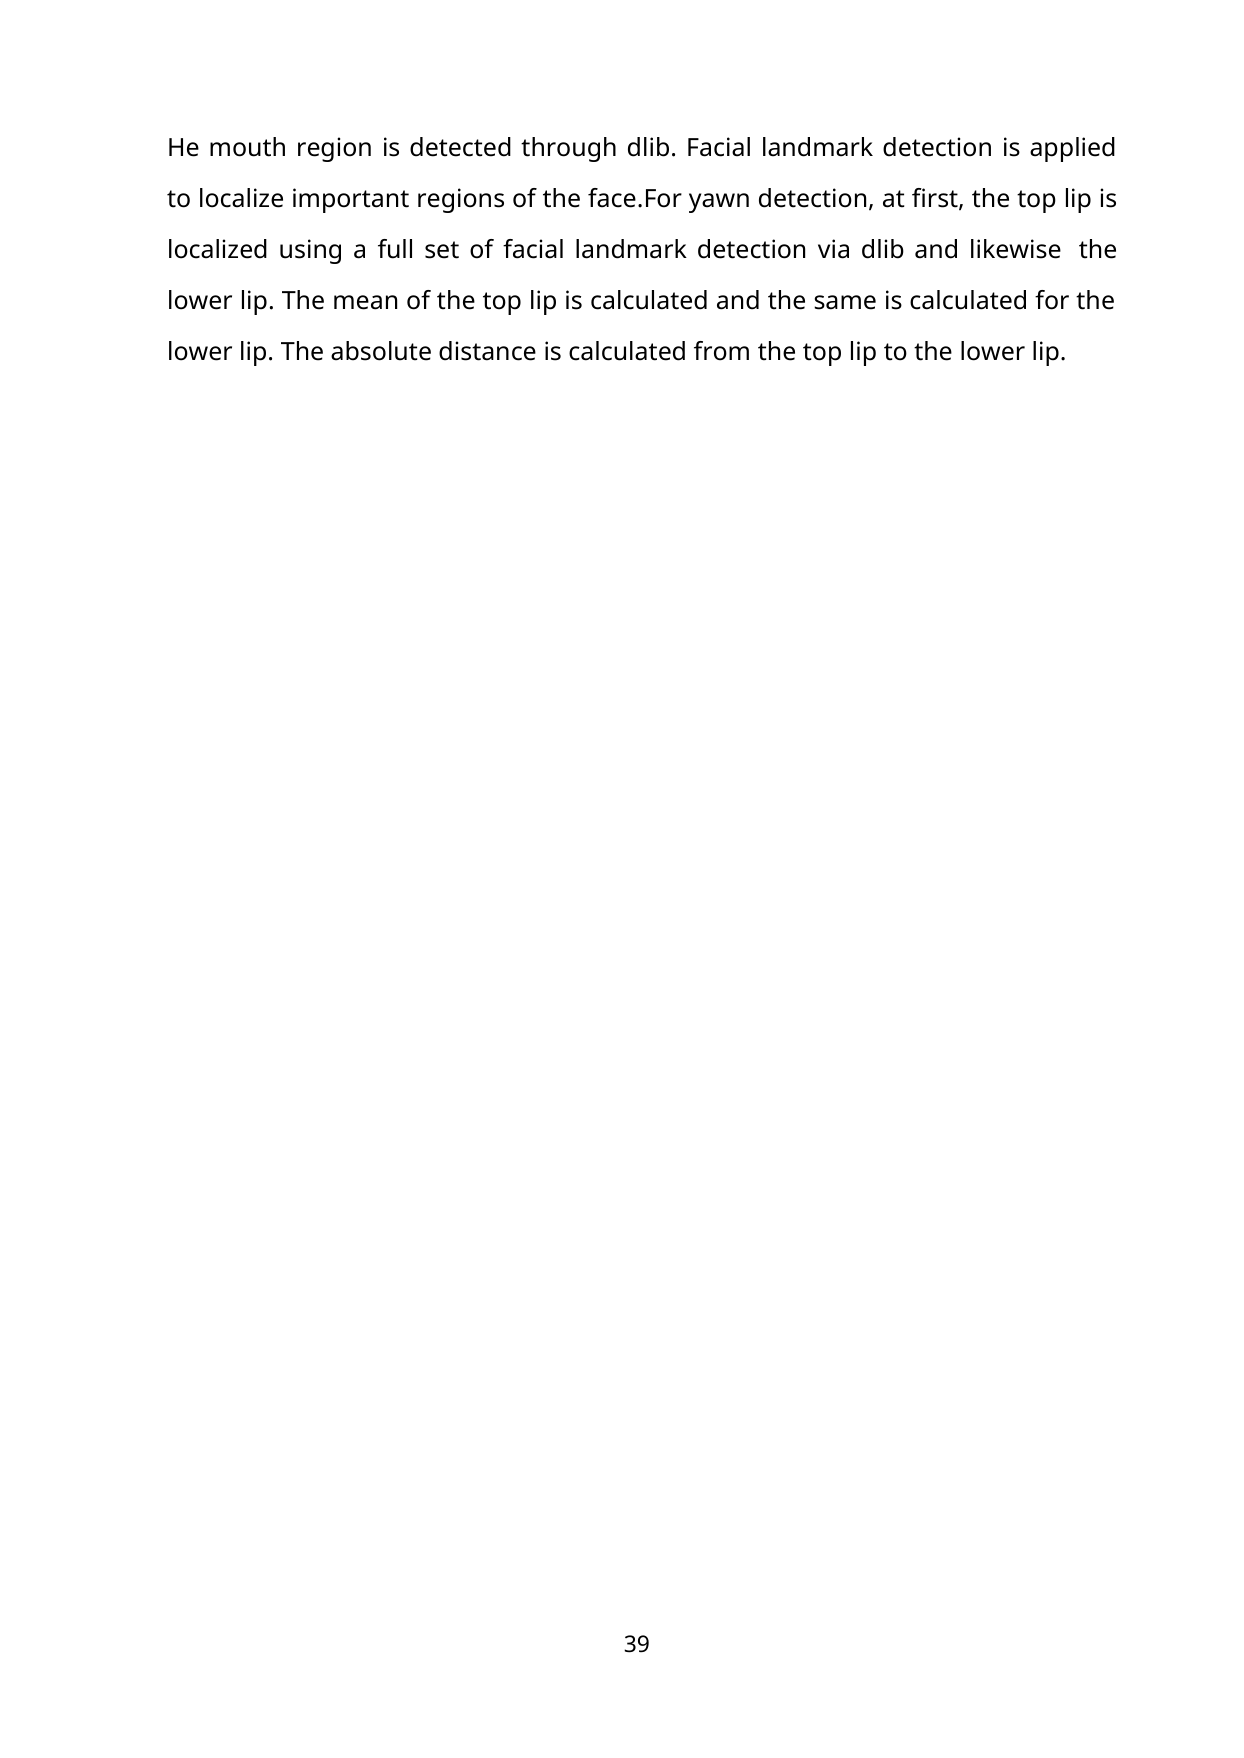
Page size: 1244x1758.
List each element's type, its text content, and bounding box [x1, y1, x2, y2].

text He mouth region is detected through dlib. Facial landmark detection is applied to localize important regions of the face.For yawn detection, at first, the top lip is localized using a full set of facial landmark detection via dlib and likewise the lower lip. The mean of the top lip is calculated and the same is calculated for the lower lip. The absolute distance is calculated from the top lip to the lower lip. [167, 129, 1117, 367]
